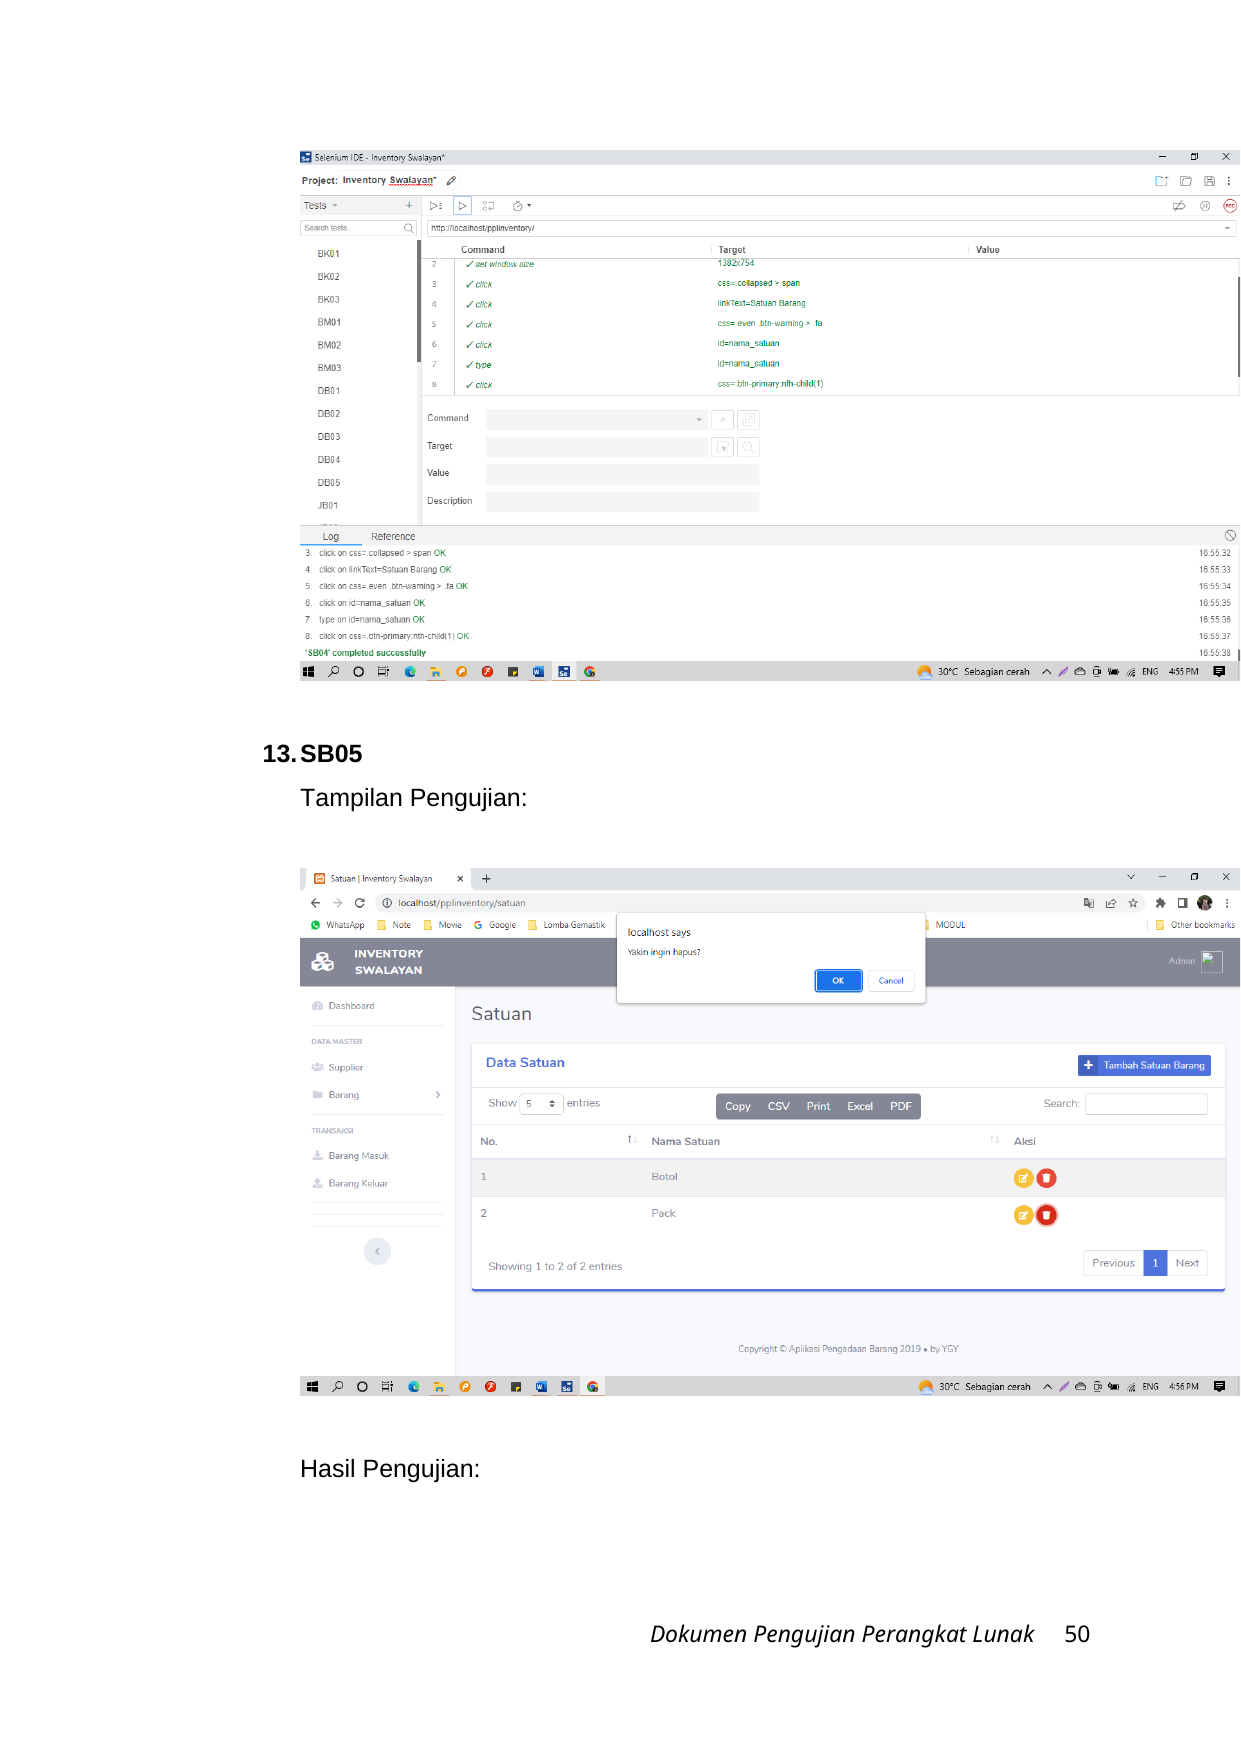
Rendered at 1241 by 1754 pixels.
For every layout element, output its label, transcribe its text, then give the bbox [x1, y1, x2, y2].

picture [300, 150, 1241, 681]
list Hasil Pengujian: [300, 1454, 1090, 1483]
list Tampilan Pengujian: [300, 782, 1090, 811]
list SB05 [262, 739, 1090, 768]
picture [300, 868, 1241, 1396]
